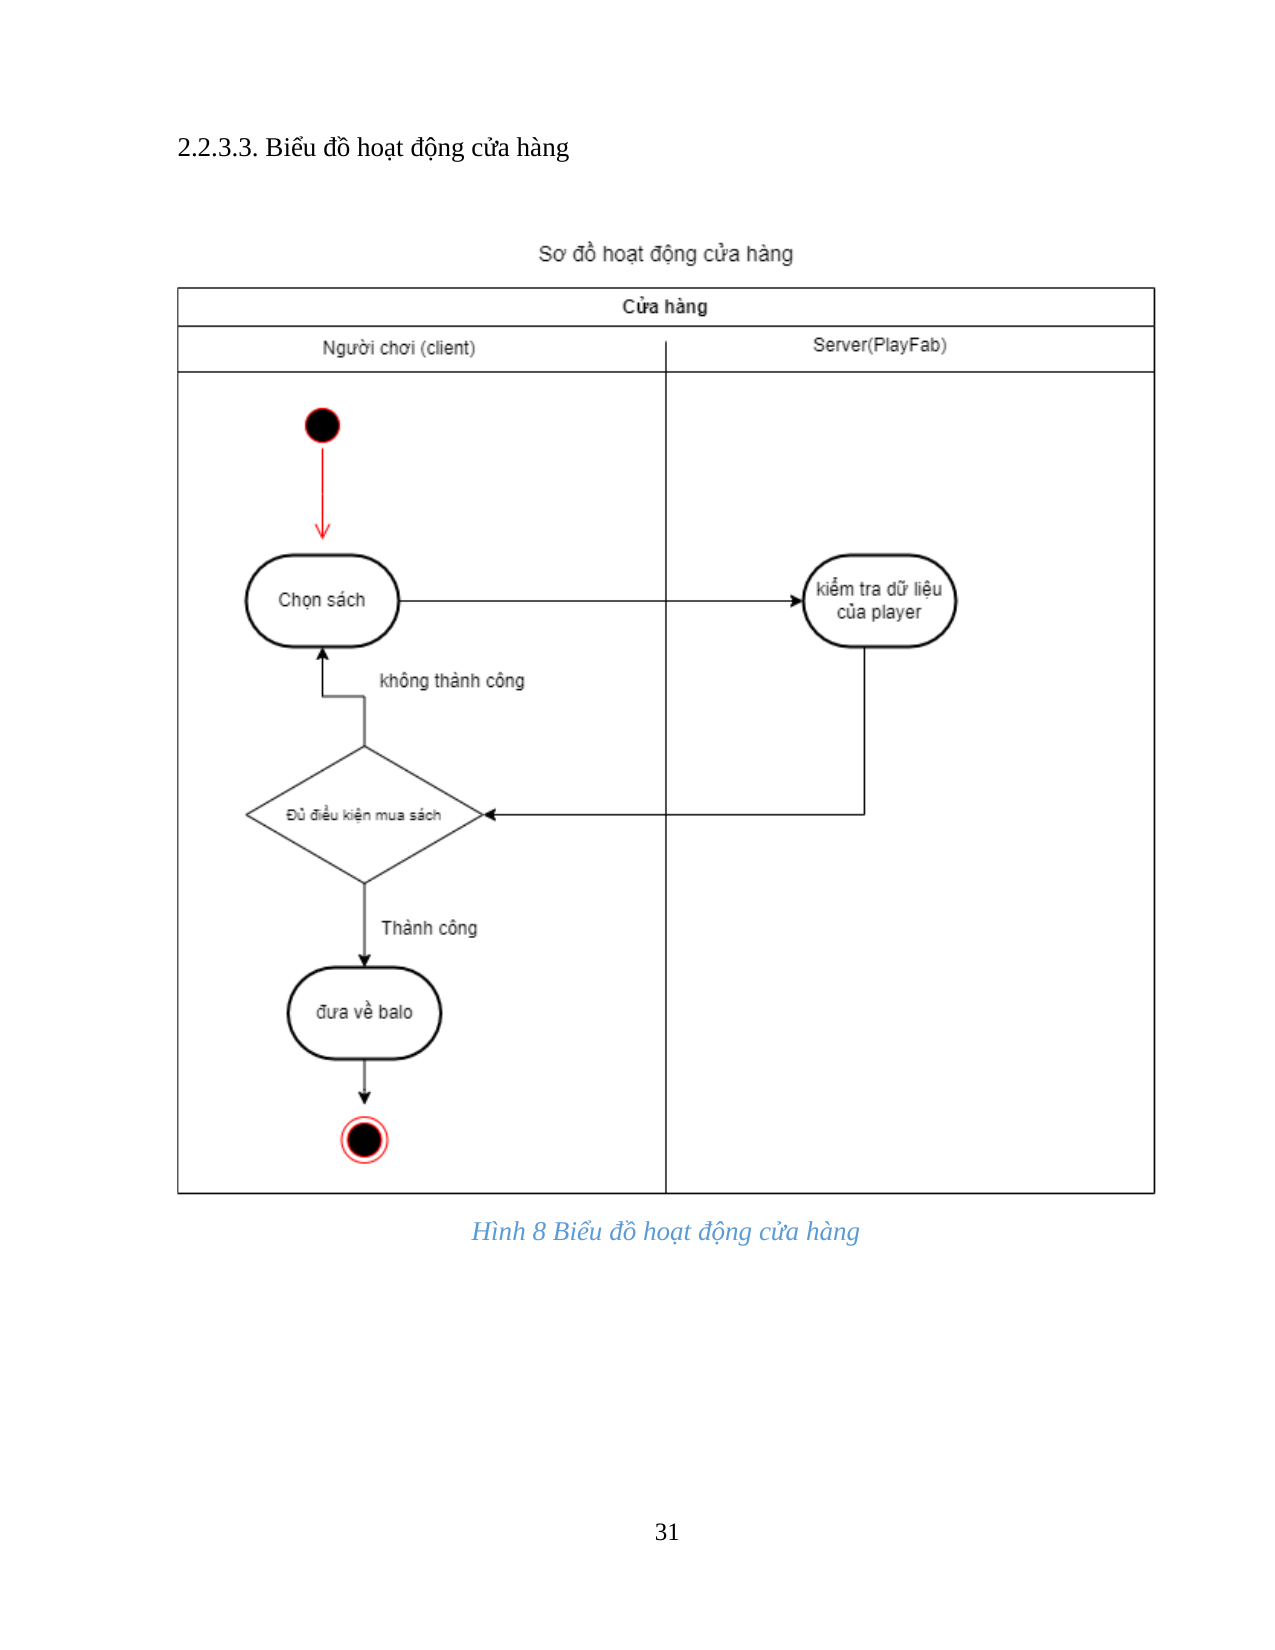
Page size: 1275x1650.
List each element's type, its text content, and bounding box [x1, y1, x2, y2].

text Hình 8 Biểu đồ hoạt động cửa hàng [177, 1215, 1157, 1246]
picture [177, 231, 1157, 1196]
text Biểu đồ hoạt động cửa hàng [177, 131, 1157, 162]
